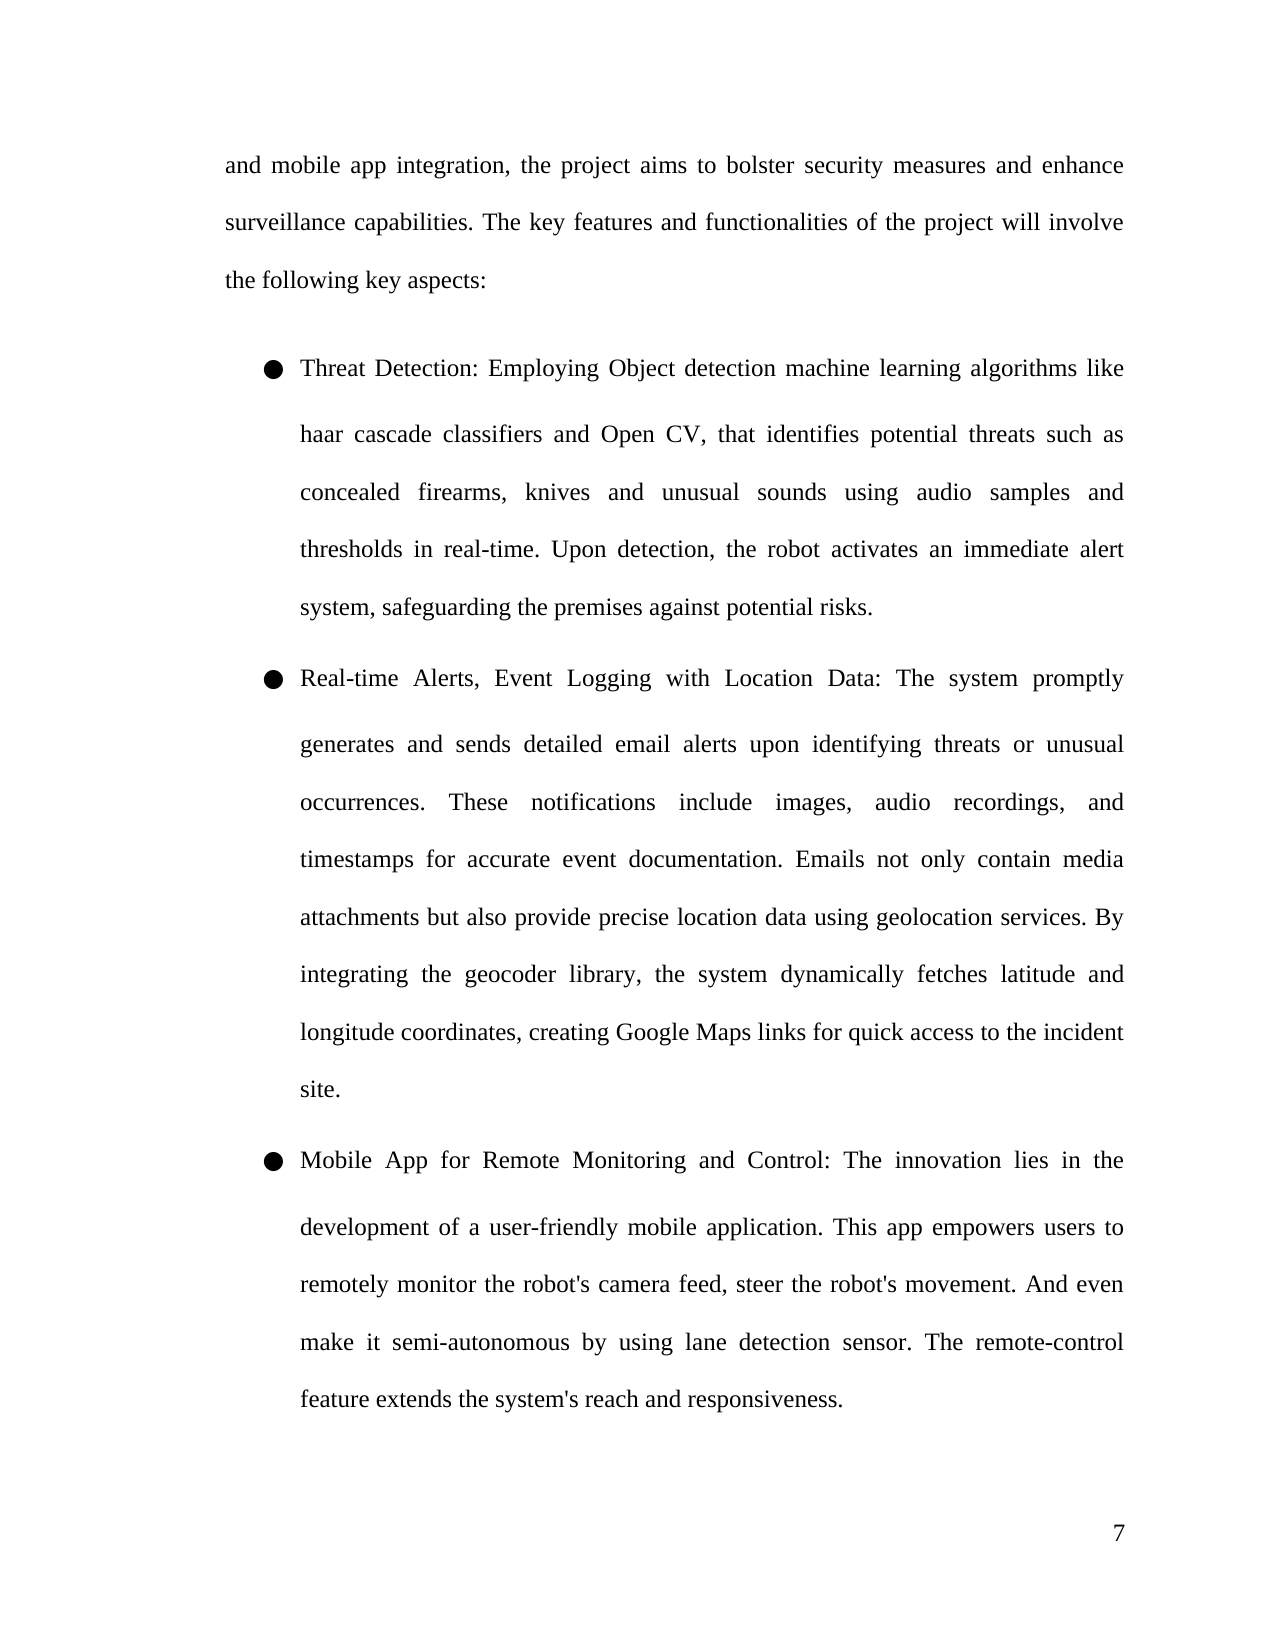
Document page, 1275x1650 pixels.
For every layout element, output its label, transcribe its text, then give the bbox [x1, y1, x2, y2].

list Real-time Alerts, Event Logging with Location Data: The system promptly generates and sends detailed email alerts upon identifying threats or unusual occurrences. These notifications include images, audio recordings, and timestamps for accurate event documentation. Emails not only contain media attachments but also provide precise location data using geolocation services. By integrating the geocoder library, the system dynamically fetches latitude and longitude coordinates, creating Google Maps links for quick access to the incident site. [262, 649, 1125, 1103]
list Threat Detection: Employing Object detection machine learning algorithms like haar cascade classifiers and Open CV, that identifies potential threats such as concealed firearms, knives and unusual sounds using audio samples and thresholds in real-time. Upon detection, the robot activates an immediate alert system, safeguarding the premises against potential risks. [262, 339, 1125, 620]
list Mobile App for Remote Monitoring and Control: The innovation lies in the development of a user-friendly mobile application. This app empowers users to remotely monitor the robot's camera feed, steer the robot's movement. And even make it semi-autonomous by using lane detection sensor. The remote-control feature extends the system's reach and responsiveness. [262, 1132, 1125, 1413]
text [225, 150, 1125, 294]
